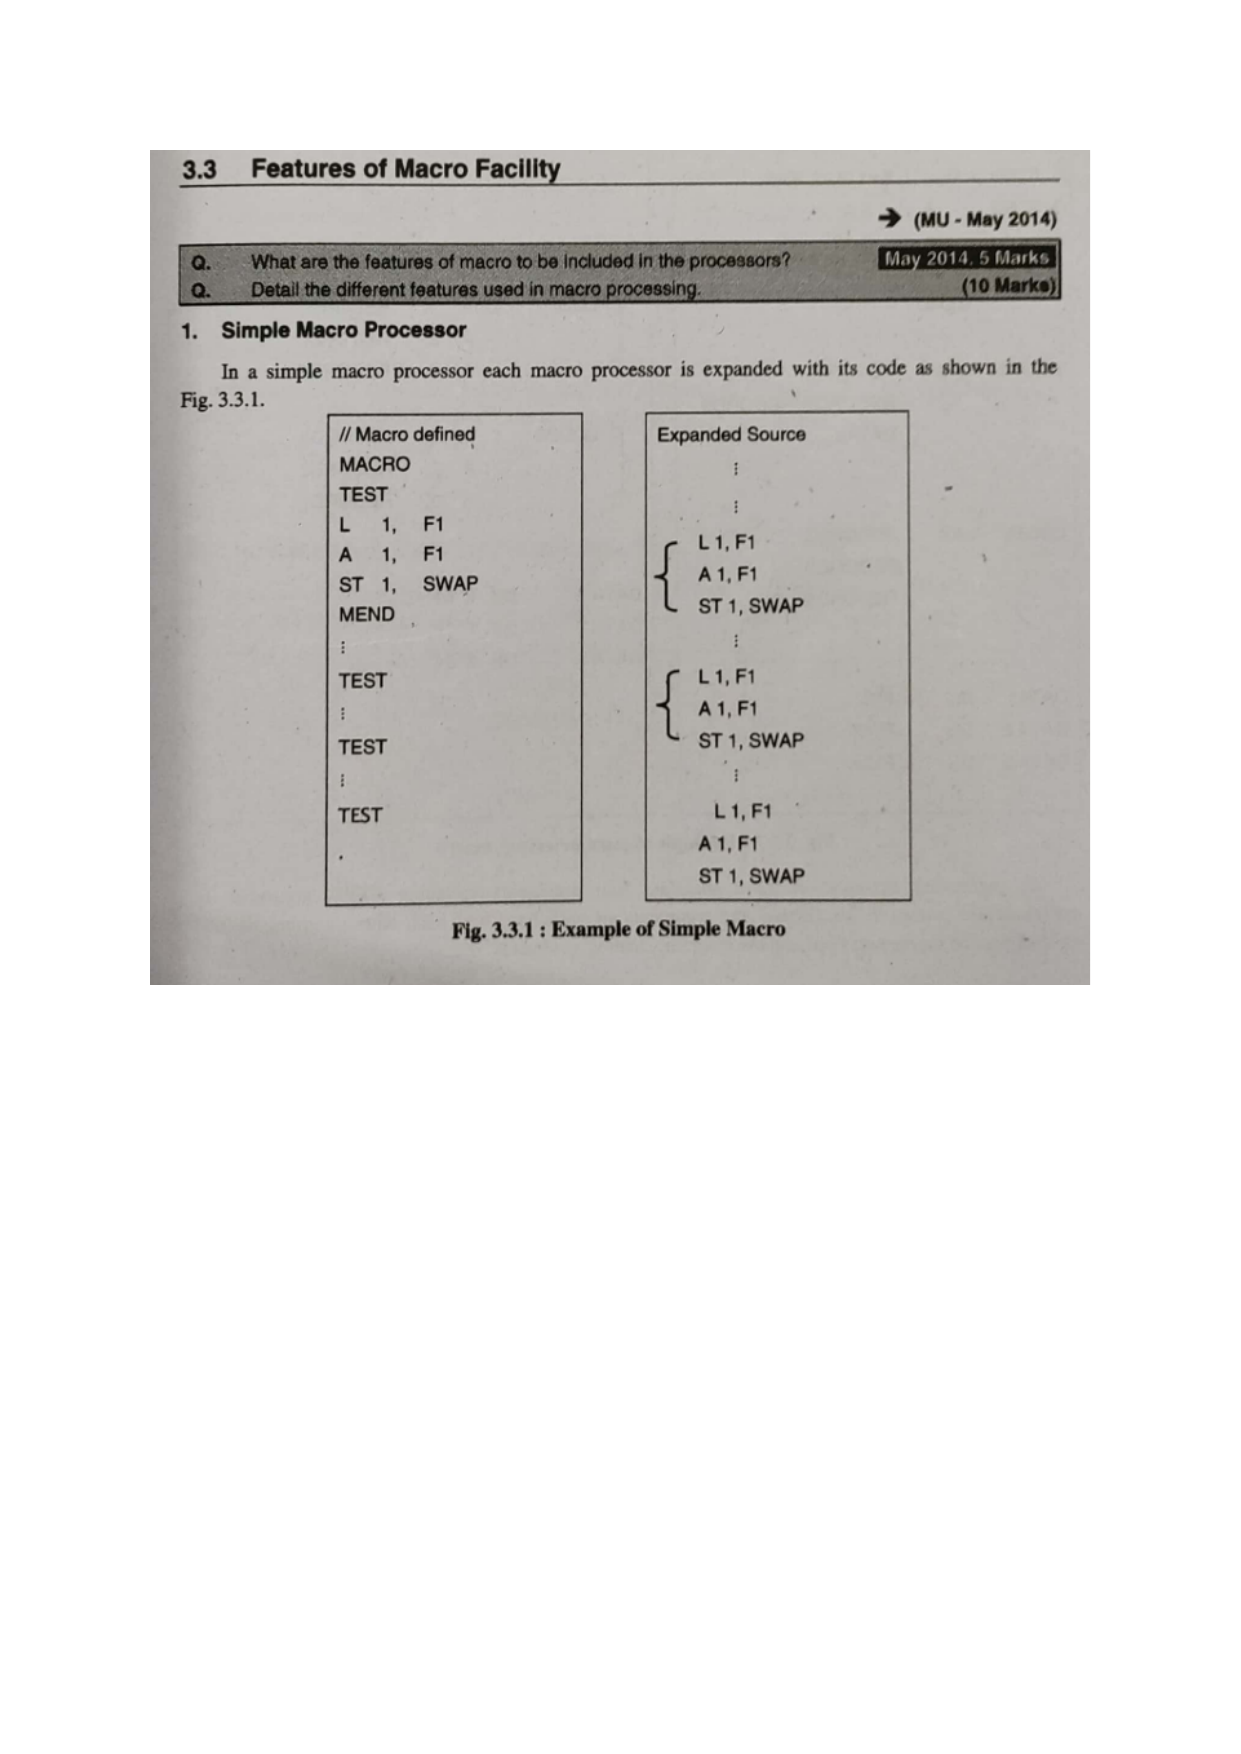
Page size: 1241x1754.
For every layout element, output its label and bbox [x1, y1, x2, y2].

picture [150, 150, 1091, 985]
